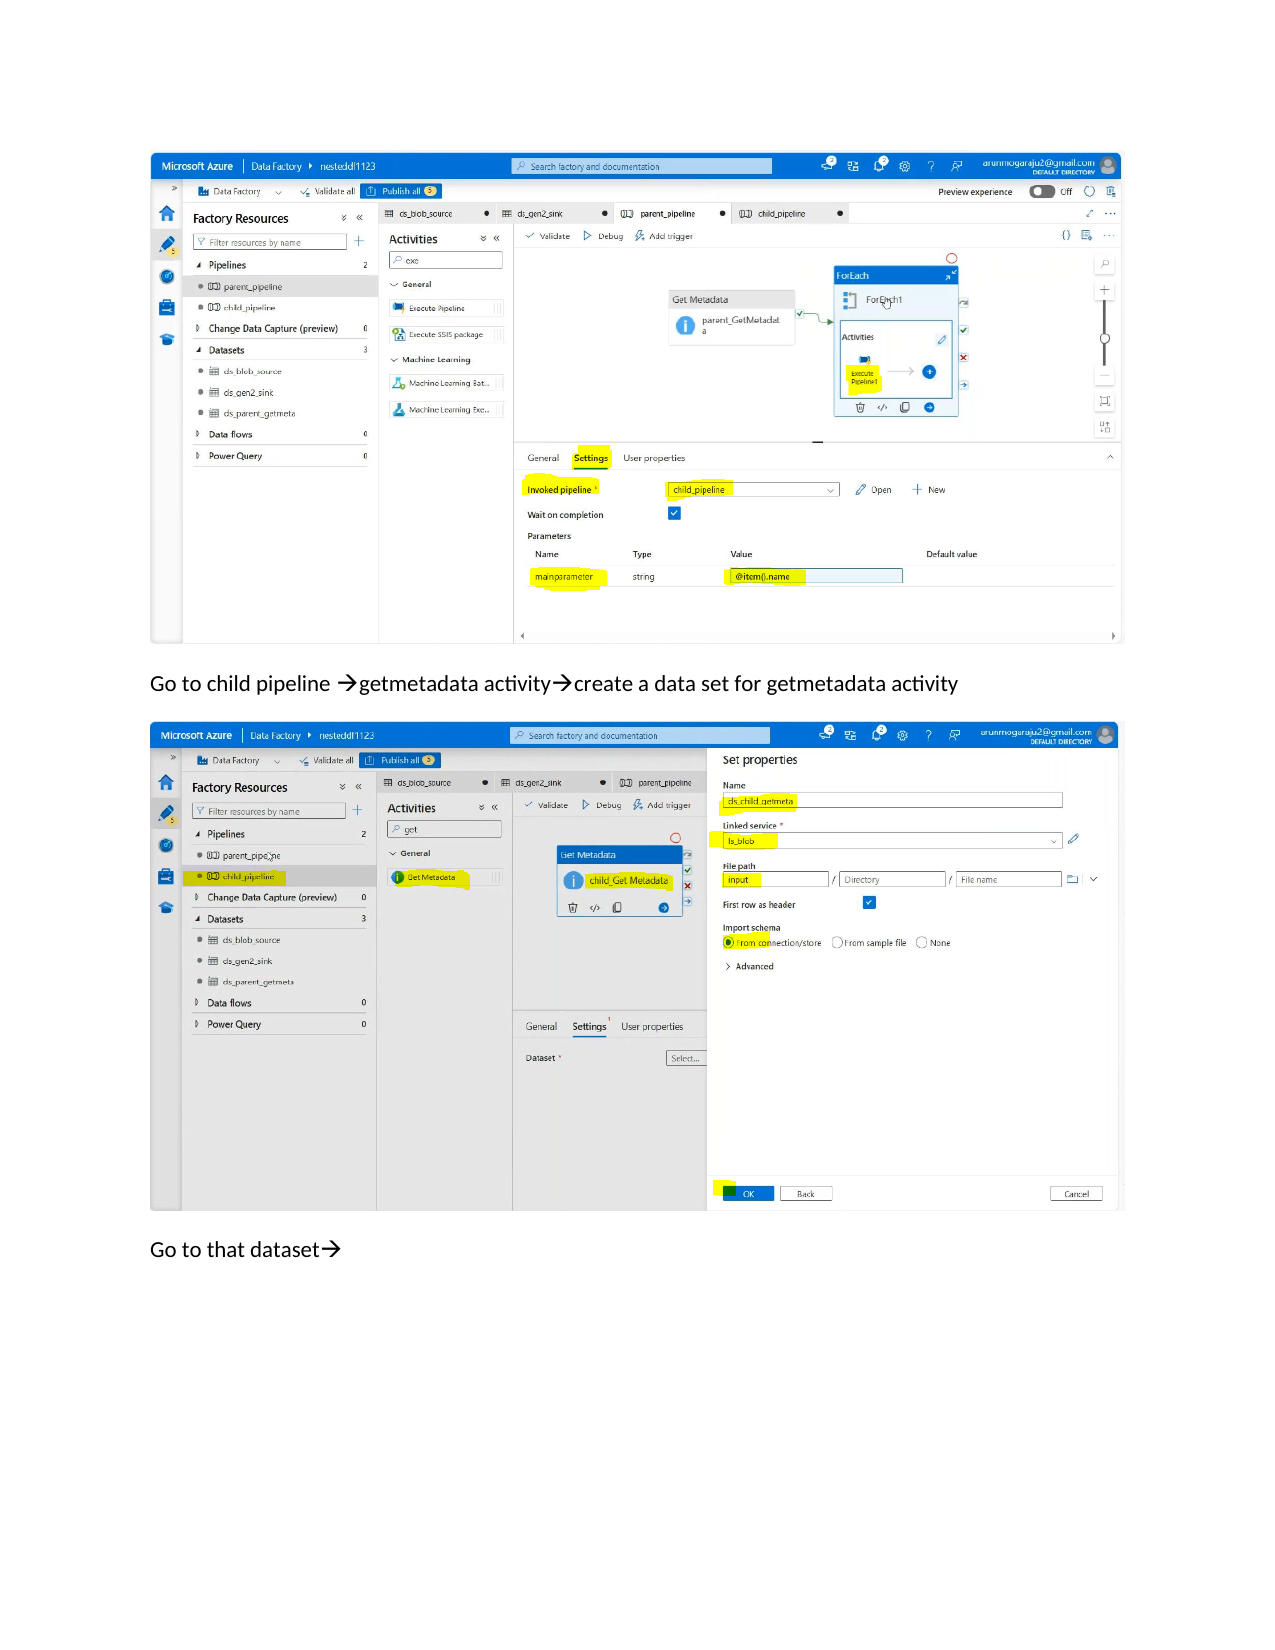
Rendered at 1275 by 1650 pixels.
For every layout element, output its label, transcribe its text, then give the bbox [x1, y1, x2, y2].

text Go to that dataset [150, 1235, 1125, 1263]
picture [150, 721, 1125, 1211]
picture [150, 150, 1125, 644]
text Go to child pipeline getmetadata activitycreate a data set for getmetadata activity [150, 669, 1125, 697]
